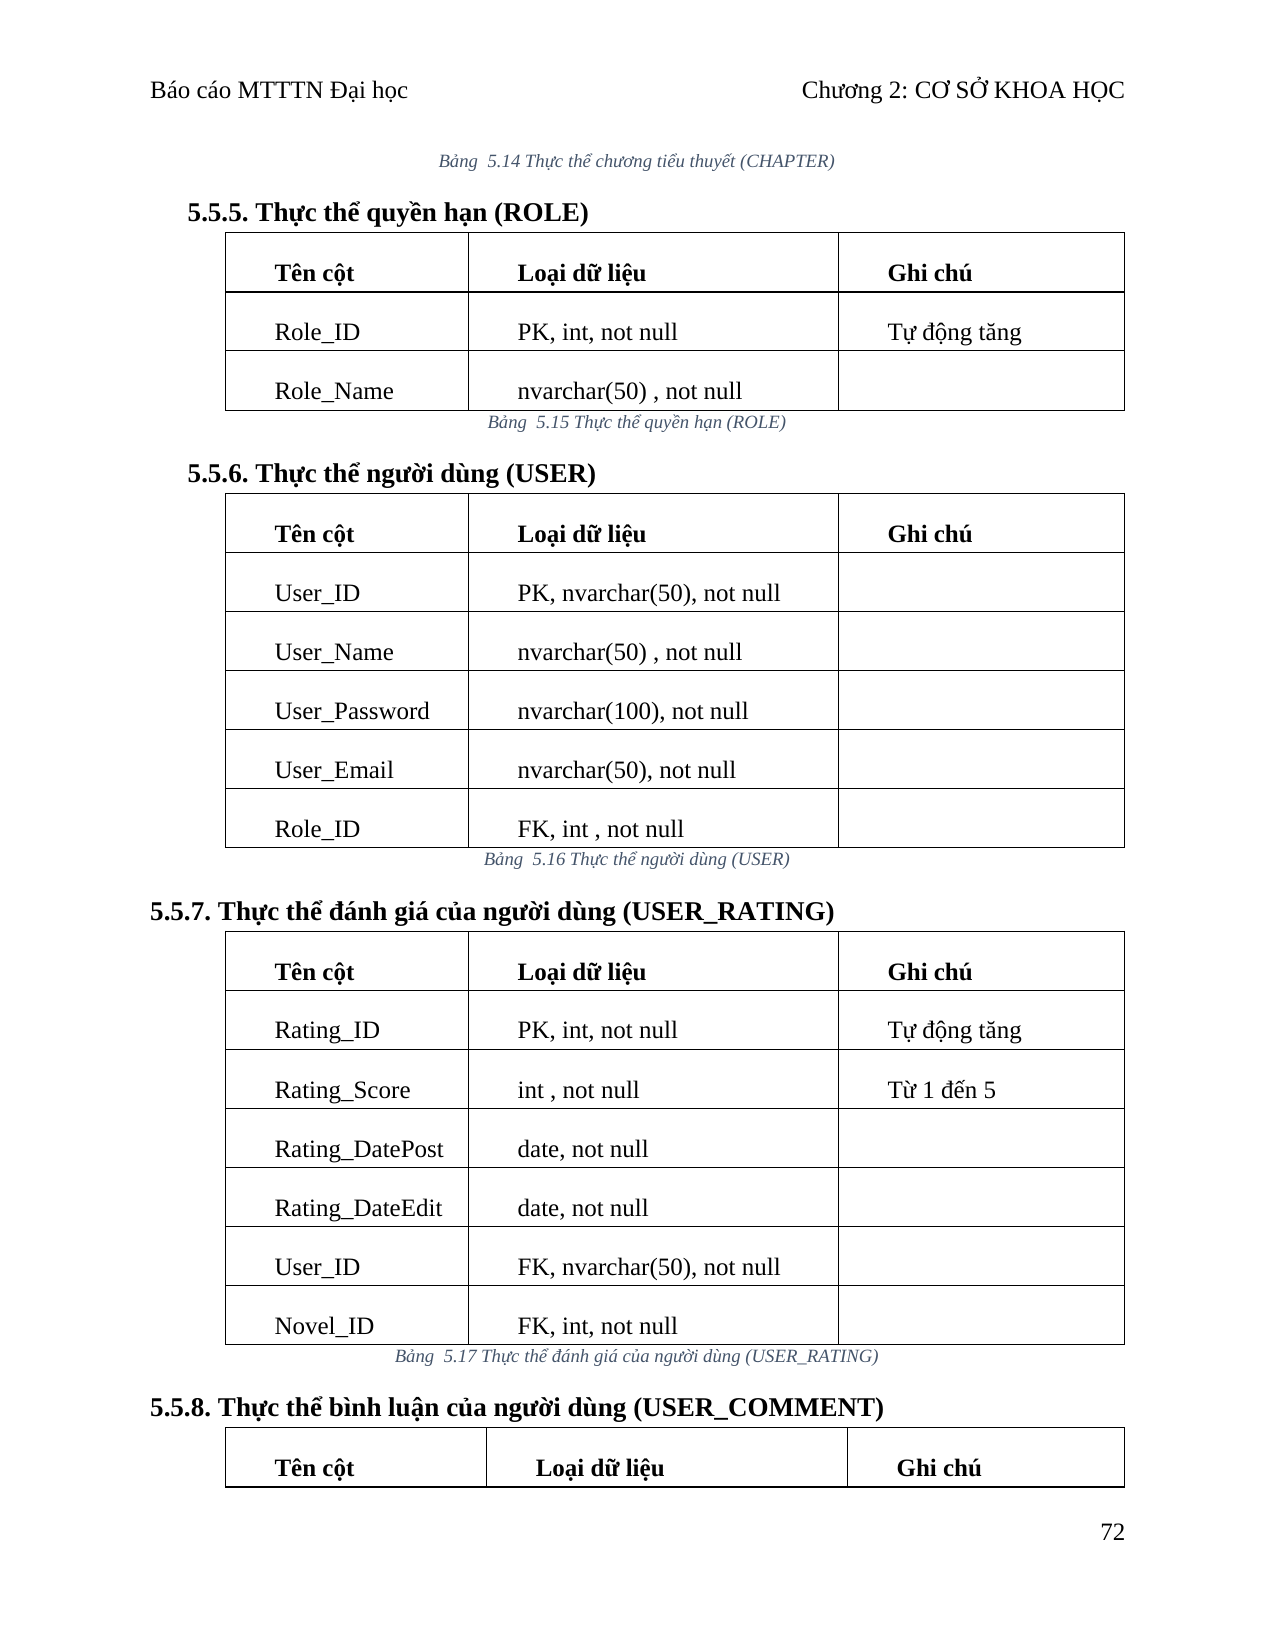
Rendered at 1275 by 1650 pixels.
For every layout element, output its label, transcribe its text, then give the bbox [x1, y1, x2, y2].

table_cell nvarchar(50) , not null [469, 612, 838, 670]
table_cell [839, 730, 1124, 788]
table_cell [839, 1168, 1124, 1226]
table_cell Role_Name [226, 351, 468, 409]
table_header Loại dữ liệu [469, 233, 838, 291]
table_cell Rating_DateEdit [226, 1168, 468, 1226]
table_cell [839, 612, 1124, 670]
table_cell Rating_Score [226, 1050, 468, 1108]
table_header Tên cột [226, 233, 468, 291]
table_cell [839, 351, 1124, 409]
table_cell User_Password [226, 671, 468, 729]
table_cell User_ID [226, 553, 468, 611]
table_cell FK, int, not null [469, 1286, 838, 1344]
table_cell Tự động tăng [839, 991, 1124, 1049]
table_cell nvarchar(100), not null [469, 671, 838, 729]
table_cell nvarchar(50), not null [469, 730, 838, 788]
subtitle Thực thể đánh giá của người dùng (USER_RATING) [150, 895, 1125, 926]
table_cell Novel_ID [226, 1286, 468, 1344]
table_cell FK, int , not null [469, 789, 838, 847]
table_cell date, not null [469, 1168, 838, 1226]
table_header Tên cột [226, 494, 468, 552]
table_cell Rating_ID [226, 991, 468, 1049]
table_cell Rating_DatePost [226, 1109, 468, 1167]
table_header Loại dữ liệu [469, 494, 838, 552]
table_cell User_Email [226, 730, 468, 788]
table_cell Role_ID [226, 789, 468, 847]
table_header Ghi chú [839, 932, 1124, 989]
table_header Ghi chú [848, 1428, 1124, 1486]
table_cell PK, nvarchar(50), not null [469, 553, 838, 611]
table_cell [839, 1227, 1124, 1285]
table_cell User_Name [226, 612, 468, 670]
table_cell [839, 1286, 1124, 1344]
table_cell nvarchar(50) , not null [469, 351, 838, 409]
table_cell [839, 1109, 1124, 1167]
subtitle Thực thể người dùng (USER) [178, 457, 1125, 488]
table_cell Tự động tăng [839, 293, 1124, 350]
table_header Tên cột [226, 1428, 486, 1486]
table_header Loại dữ liệu [469, 932, 838, 989]
table_header Tên cột [226, 932, 468, 989]
table_cell int , not null [469, 1050, 838, 1108]
table_header Ghi chú [839, 233, 1124, 291]
table_cell PK, int, not null [469, 991, 838, 1049]
subtitle Thực thể quyền hạn (ROLE) [178, 197, 1125, 228]
table_header Loại dữ liệu [487, 1428, 847, 1486]
subtitle Thực thể bình luận của người dùng (USER_COMMENT) [150, 1392, 1125, 1423]
table_cell FK, nvarchar(50), not null [469, 1227, 838, 1285]
table_cell date, not null [469, 1109, 838, 1167]
table_cell [839, 553, 1124, 611]
table_cell [839, 671, 1124, 729]
table_cell [839, 789, 1124, 847]
table_cell Role_ID [226, 293, 468, 350]
table_cell PK, int, not null [469, 293, 838, 350]
table_cell Từ 1 đến 5 [839, 1050, 1124, 1108]
table_cell User_ID [226, 1227, 468, 1285]
table_header Ghi chú [839, 494, 1124, 552]
